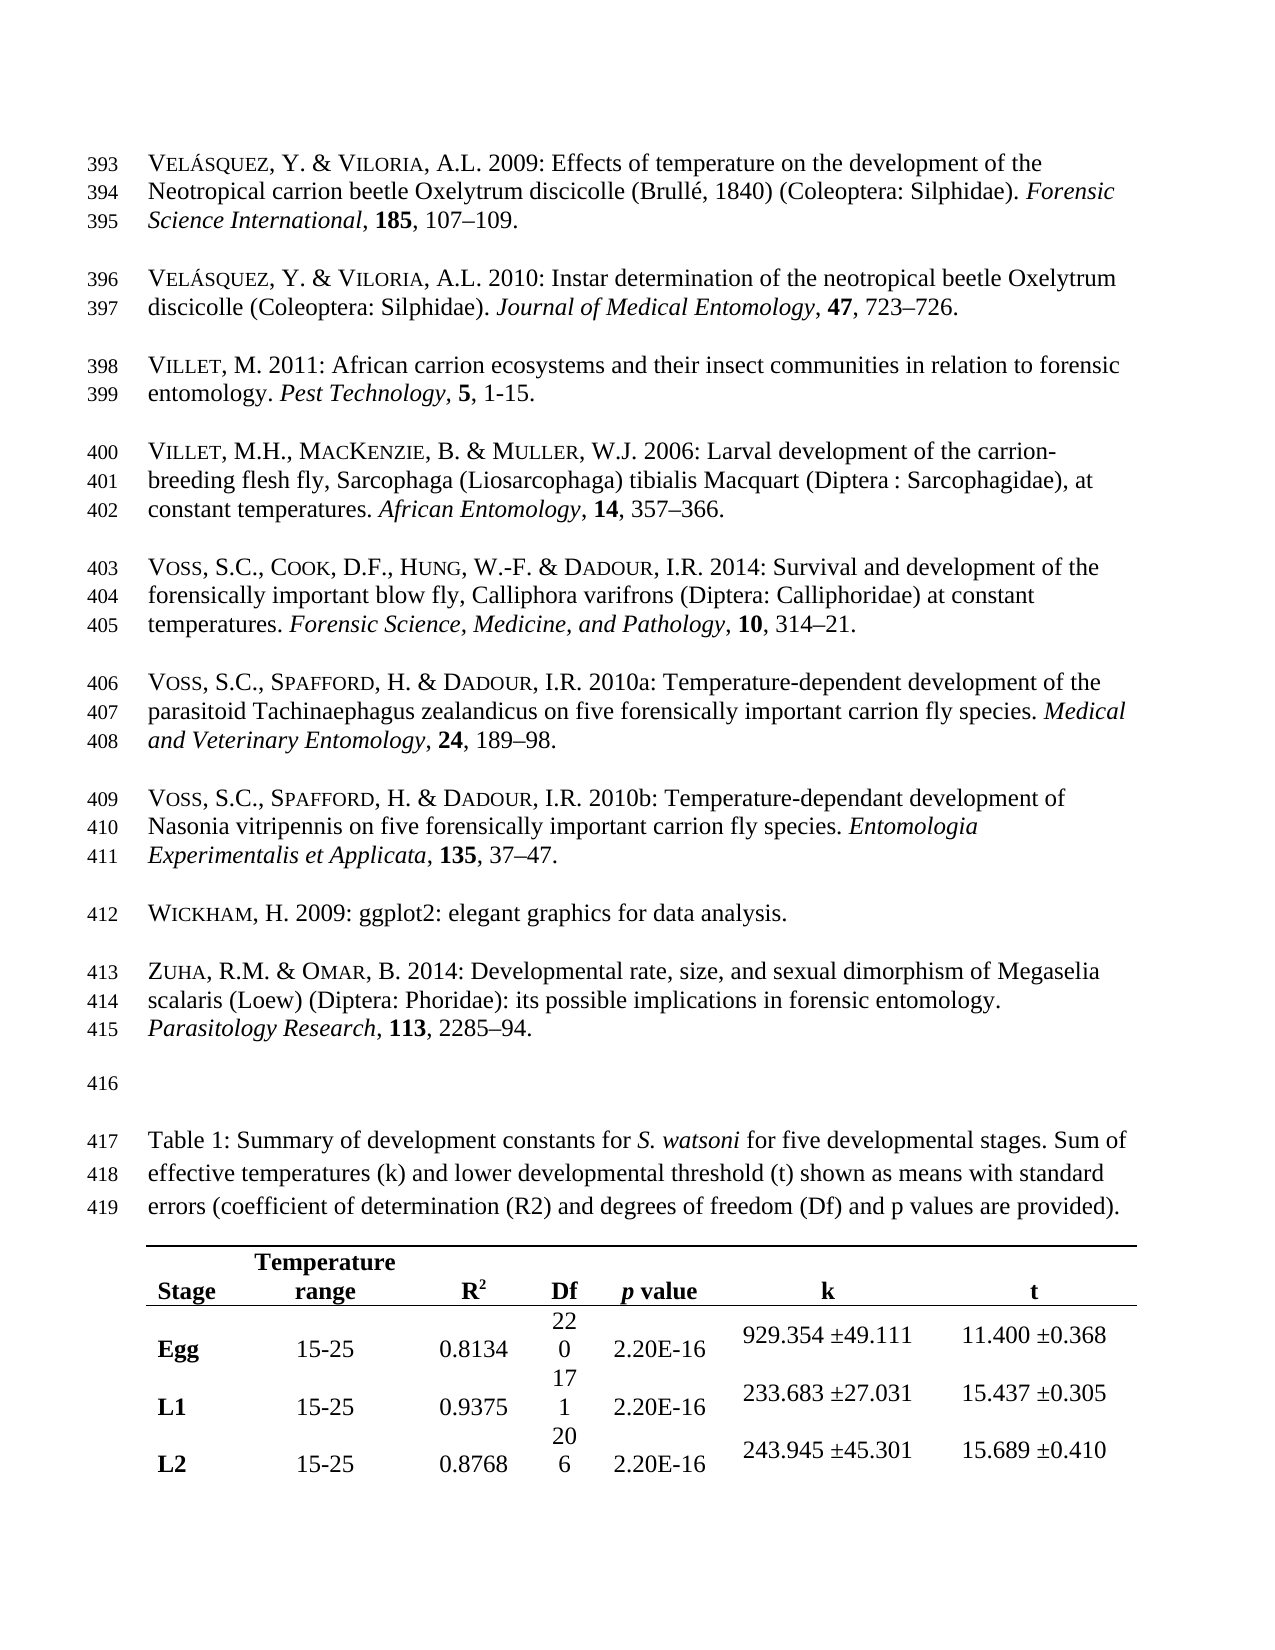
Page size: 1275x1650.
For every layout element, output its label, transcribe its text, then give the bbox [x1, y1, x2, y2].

table_cell 171 [534, 1363, 594, 1421]
table_cell 15.689 ±0.410 [931, 1421, 1137, 1478]
table_cell 929.354 ±49.111 [725, 1306, 931, 1363]
text Velásquez, Y. & Viloria, A.L. 2010: Instar determination of the neotropical beetle Oxelytrum discicolle (Coleoptera: Silphidae). Journal of Medical Entomology, 47, 723–726. [148, 263, 1127, 321]
table_cell 2.20E-16 [594, 1306, 725, 1363]
table_header p value [594, 1247, 725, 1305]
table_cell 15-25 [237, 1421, 413, 1478]
table_cell 243.945 ±45.301 [725, 1421, 931, 1478]
text Voss, S.C., Spafford, H. & Dadour, I.R. 2010b: Temperature-dependant development of Nasonia vitripennis on five forensically important carrion fly species. Entomologia Experimentalis et Applicata, 135, 37–47. [148, 783, 1127, 869]
text Voss, S.C., Cook, D.F., Hung, W.-F. & Dadour, I.R. 2014: Survival and development of the forensically important blow fly, Calliphora varifrons (Diptera: Calliphoridae) at constant temperatures. Forensic Science, Medicine, and Pathology, 10, 314–21. [148, 552, 1127, 638]
table_cell 0.9375 [413, 1363, 534, 1421]
text Table 1: Summary of development constants for S. watsoni for five developmental stages. Sum of effective temperatures (k) and lower developmental threshold (t) shown as means with standard errors (coefficient of determination (R2) and degrees of freedom (Df) and p values are provided). [148, 1125, 1127, 1220]
text Villet, M. 2011: African carrion ecosystems and their insect communities in relation to forensic entomology. Pest Technology, 5, 1-15. [148, 350, 1127, 407]
table_cell 0.8134 [413, 1306, 534, 1363]
table_cell 15-25 [237, 1306, 413, 1363]
table_cell 15-25 [237, 1363, 413, 1421]
table_cell 220 [534, 1306, 594, 1363]
table_cell 11.400 ±0.368 [931, 1306, 1137, 1363]
text Zuha, R.M. & Omar, B. 2014: Developmental rate, size, and sexual dimorphism of Megaselia scalaris (Loew) (Diptera: Phoridae): its possible implications in forensic entomology. Parasitology Research, 113, 2285–94. [148, 956, 1127, 1042]
table_header k [725, 1247, 931, 1305]
table_cell 15.437 ±0.305 [931, 1363, 1137, 1421]
table_cell 0.8768 [413, 1421, 534, 1478]
table_header t [931, 1247, 1137, 1305]
table_cell 2.20E-16 [594, 1421, 725, 1478]
table_cell 233.683 ±27.031 [725, 1363, 931, 1421]
table_header Temperature range [237, 1247, 413, 1305]
table_cell 206 [534, 1421, 594, 1478]
text Villet, M.H., MacKenzie, B. & Muller, W.J. 2006: Larval development of the carrion-breeding flesh fly, Sarcophaga (Liosarcophaga) tibialis Macquart (Diptera : Sarcophagidae), at constant temperatures. African Entomology, 14, 357–366. [148, 436, 1127, 523]
table_header Stage [146, 1247, 237, 1305]
table_header R2 [413, 1247, 534, 1305]
table_cell L1 [146, 1363, 237, 1421]
table_cell 2.20E-16 [594, 1363, 725, 1421]
text Velásquez, Y. & Viloria, A.L. 2009: Effects of temperature on the development of the Neotropical carrion beetle Oxelytrum discicolle (Brullé, 1840) (Coleoptera: Silphidae). Forensic Science International, 185, 107–109. [148, 148, 1127, 234]
table_cell L2 [146, 1421, 237, 1478]
table_cell Egg [146, 1306, 237, 1363]
table_header Df [534, 1247, 594, 1305]
text Wickham, H. 2009: ggplot2: elegant graphics for data analysis. [148, 898, 1127, 927]
text Voss, S.C., Spafford, H. & Dadour, I.R. 2010a: Temperature-dependent development of the parasitoid Tachinaephagus zealandicus on five forensically important carrion fly species. Medical and Veterinary Entomology, 24, 189–98. [148, 667, 1127, 753]
